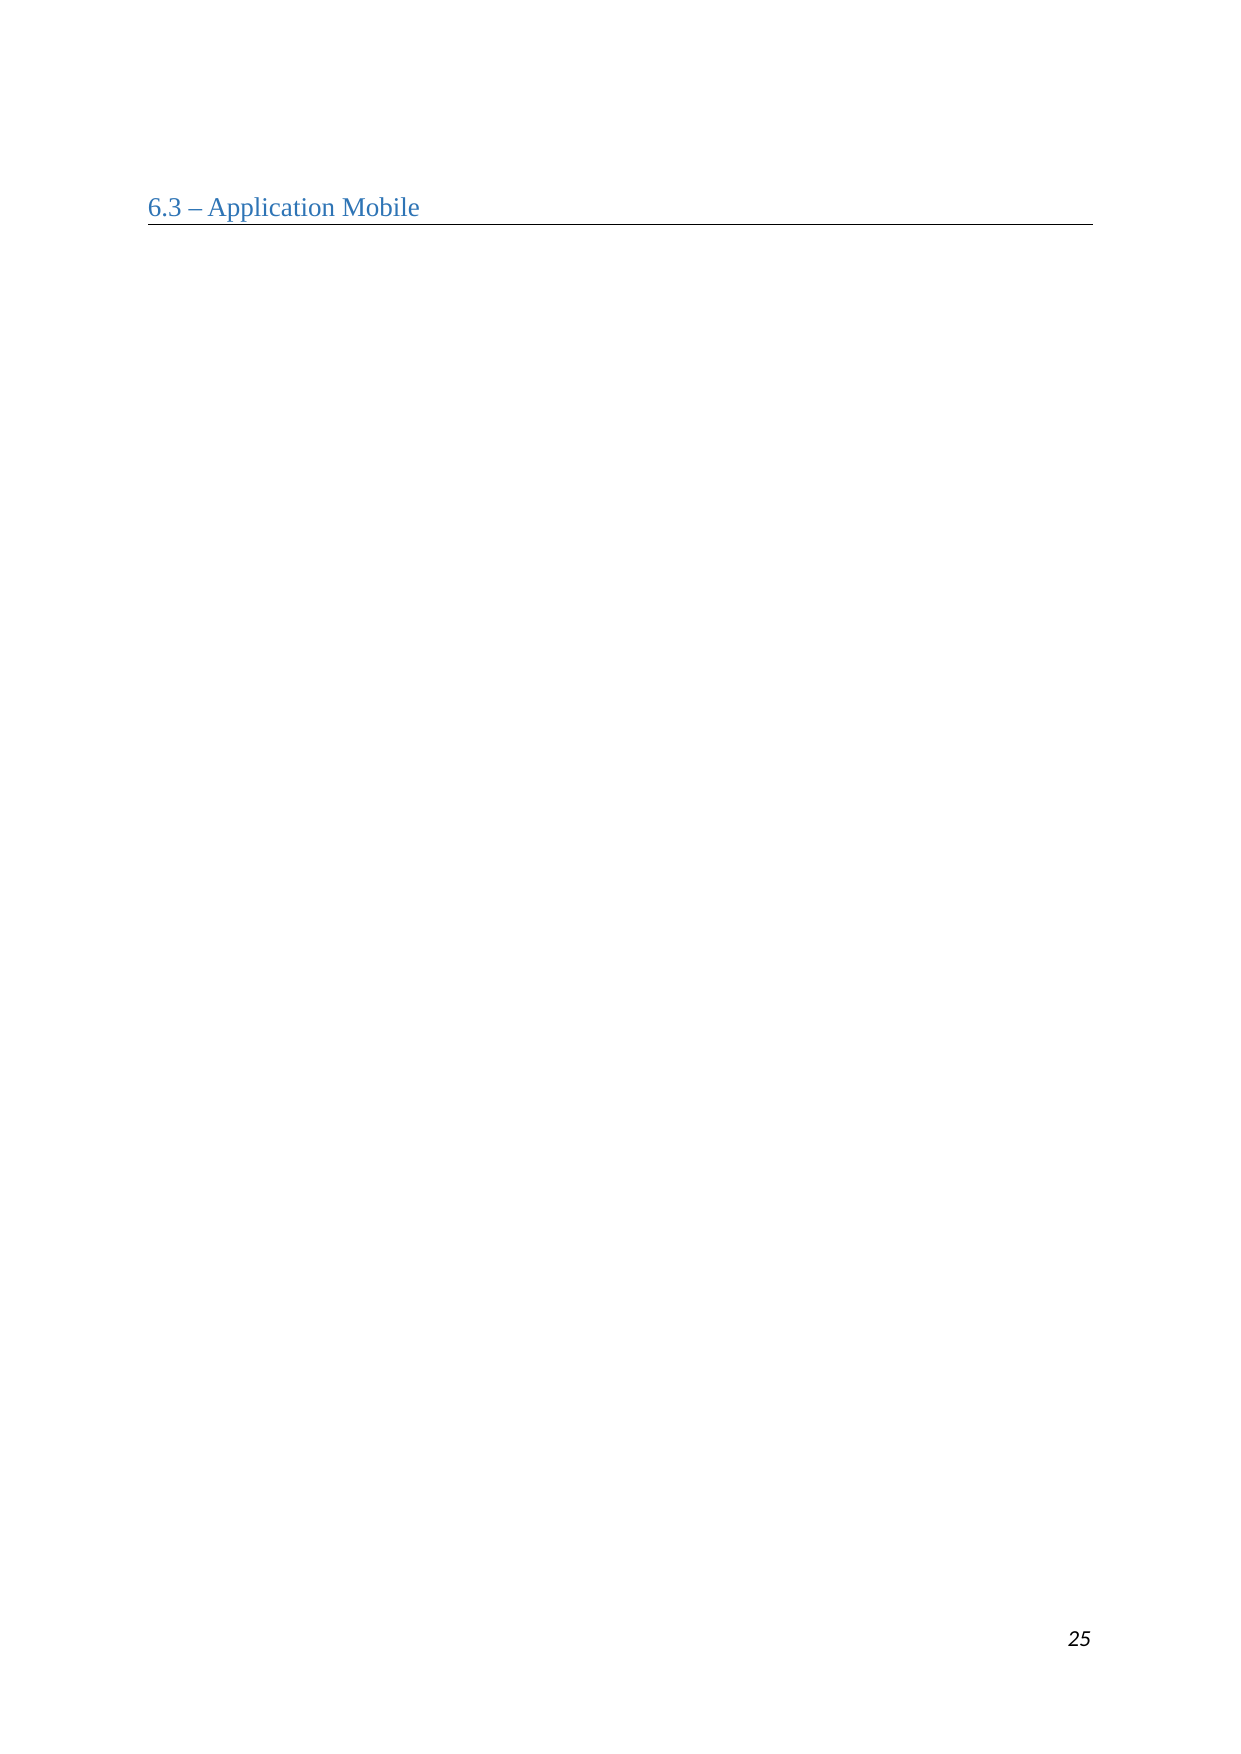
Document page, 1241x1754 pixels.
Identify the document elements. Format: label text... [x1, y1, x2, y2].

subtitle 6.3 – Application Mobile [148, 191, 1093, 224]
